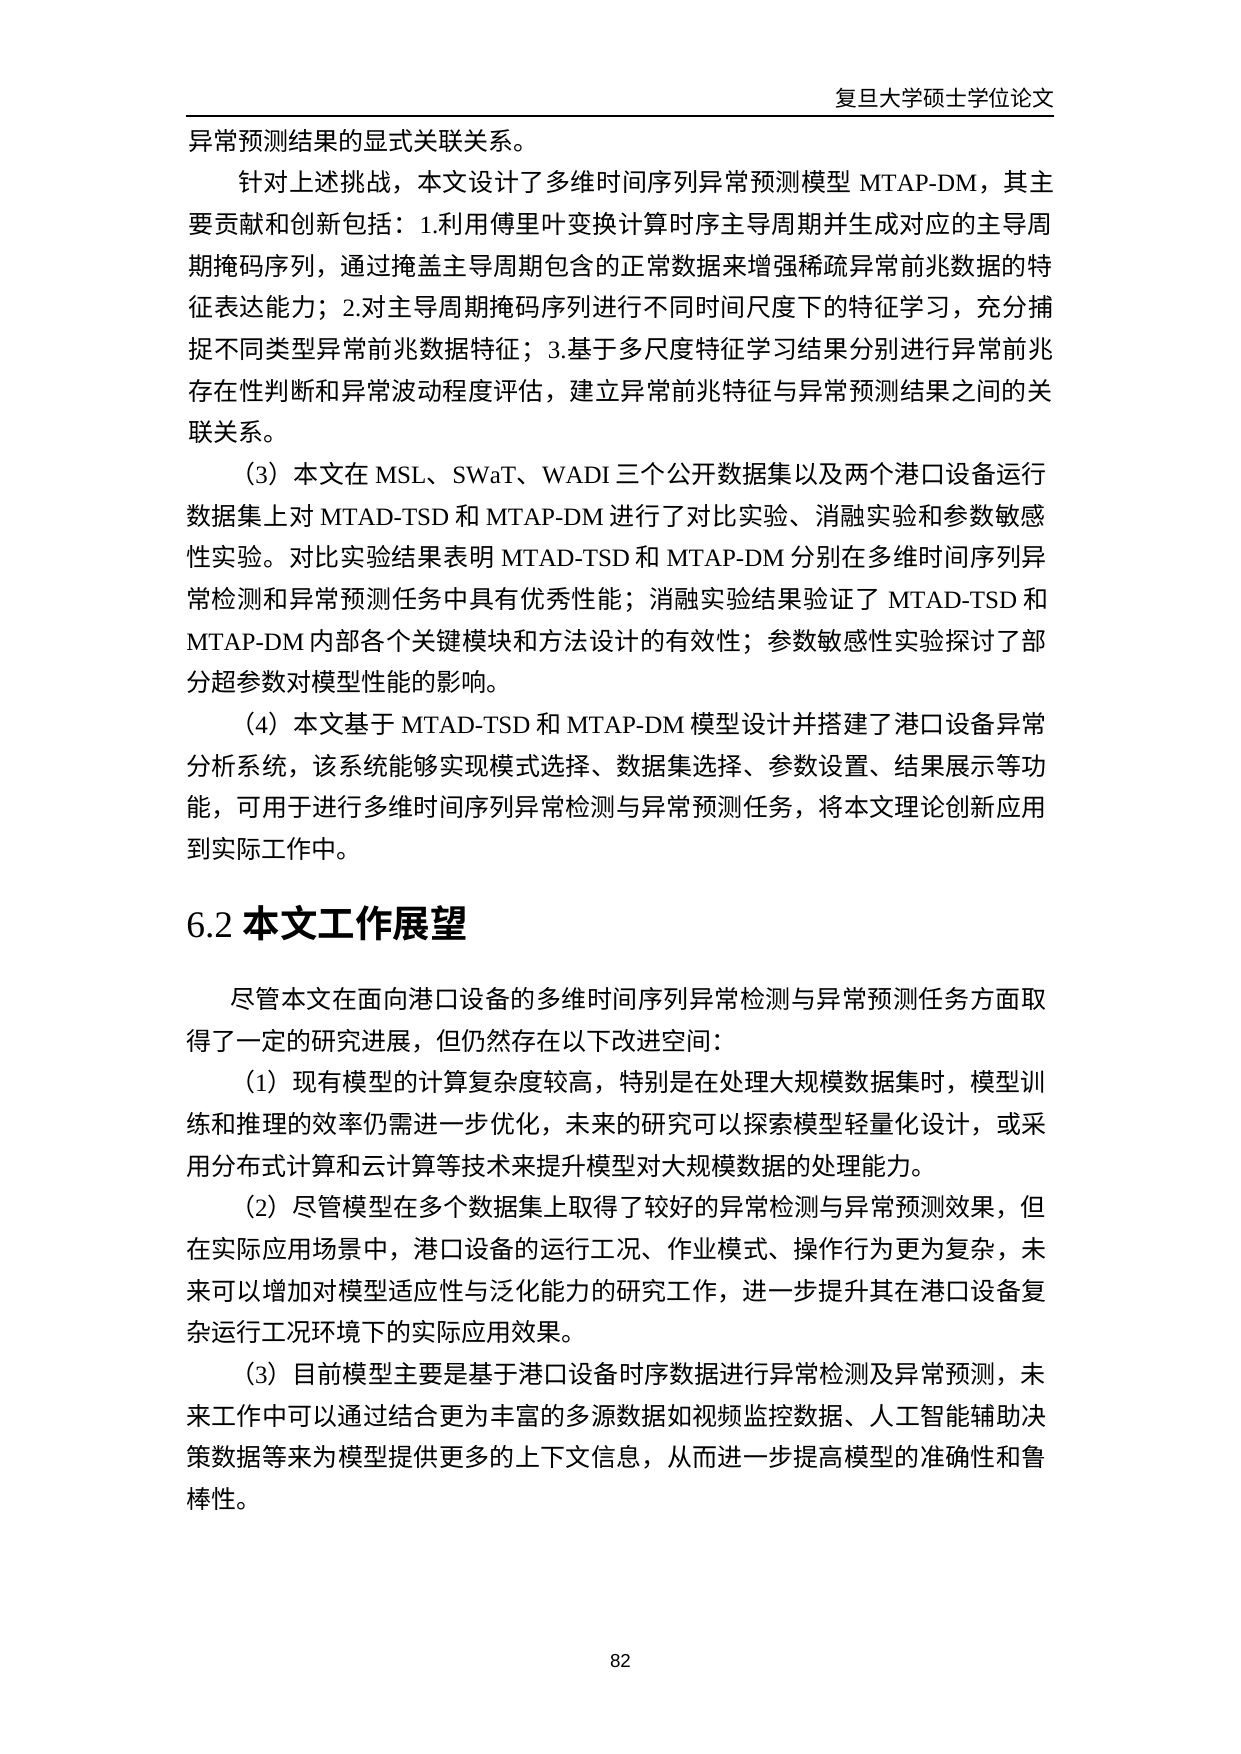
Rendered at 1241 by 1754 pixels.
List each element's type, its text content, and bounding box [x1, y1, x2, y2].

subtitle 本文工作展望 [186, 894, 1054, 948]
text （3）本文在MSL、SWaT、WADI三个公开数据集以及两个港口设备运行数据集上对MTAD-TSD和MTAP-DM进行了对比实验、消融实验和参数敏感性实验。对比实验结果表明MTAD-TSD和MTAP-DM分别在多维时间序列异常检测和异常预测任务中具有优秀性能；消融实验结果验证了MTAD-TSD和MTAP-DM内部各个关键模块和方法设计的有效性；参数敏感性实验探讨了部分超参数对模型性能的影响。 [186, 450, 1048, 700]
text （3）目前模型主要是基于港口设备时序数据进行异常检测及异常预测，未来工作中可以通过结合更为丰富的多源数据如视频监控数据、人工智能辅助决策数据等来为模型提供更多的上下文信息，从而进一步提高模型的准确性和鲁棒性。 [186, 1350, 1048, 1517]
text （4）本文基于MTAD-TSD和MTAP-DM模型设计并搭建了港口设备异常分析系统，该系统能够实现模式选择、数据集选择、参数设置、结果展示等功能，可用于进行多维时间序列异常检测与异常预测任务，将本文理论创新应用到实际工作中。 [186, 700, 1048, 867]
text 尽管本文在面向港口设备的多维时间序列异常检测与异常预测任务方面取得了一定的研究进展，但仍然存在以下改进空间： [186, 975, 1048, 1058]
text （2）尽管模型在多个数据集上取得了较好的异常检测与异常预测效果，但在实际应用场景中，港口设备的运行工况、作业模式、操作行为更为复杂，未来可以增加对模型适应性与泛化能力的研究工作，进一步提升其在港口设备复杂运行工况环境下的实际应用效果。 [186, 1183, 1048, 1350]
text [188, 117, 1054, 158]
text 针对上述挑战，本文设计了多维时间序列异常预测模型MTAP-DM，其主要贡献和创新包括：1.利用傅里叶变换计算时序主导周期并生成对应的主导周期掩码序列，通过掩盖主导周期包含的正常数据来增强稀疏异常前兆数据的特征表达能力；2.对主导周期掩码序列进行不同时间尺度下的特征学习，充分捕捉不同类型异常前兆数据特征；3.基于多尺度特征学习结果分别进行异常前兆存在性判断和异常波动程度评估，建立异常前兆特征与异常预测结果之间的关联关系。 [188, 158, 1054, 450]
text （1）现有模型的计算复杂度较高，特别是在处理大规模数据集时，模型训练和推理的效率仍需进一步优化，未来的研究可以探索模型轻量化设计，或采用分布式计算和云计算等技术来提升模型对大规模数据的处理能力。 [186, 1058, 1048, 1183]
